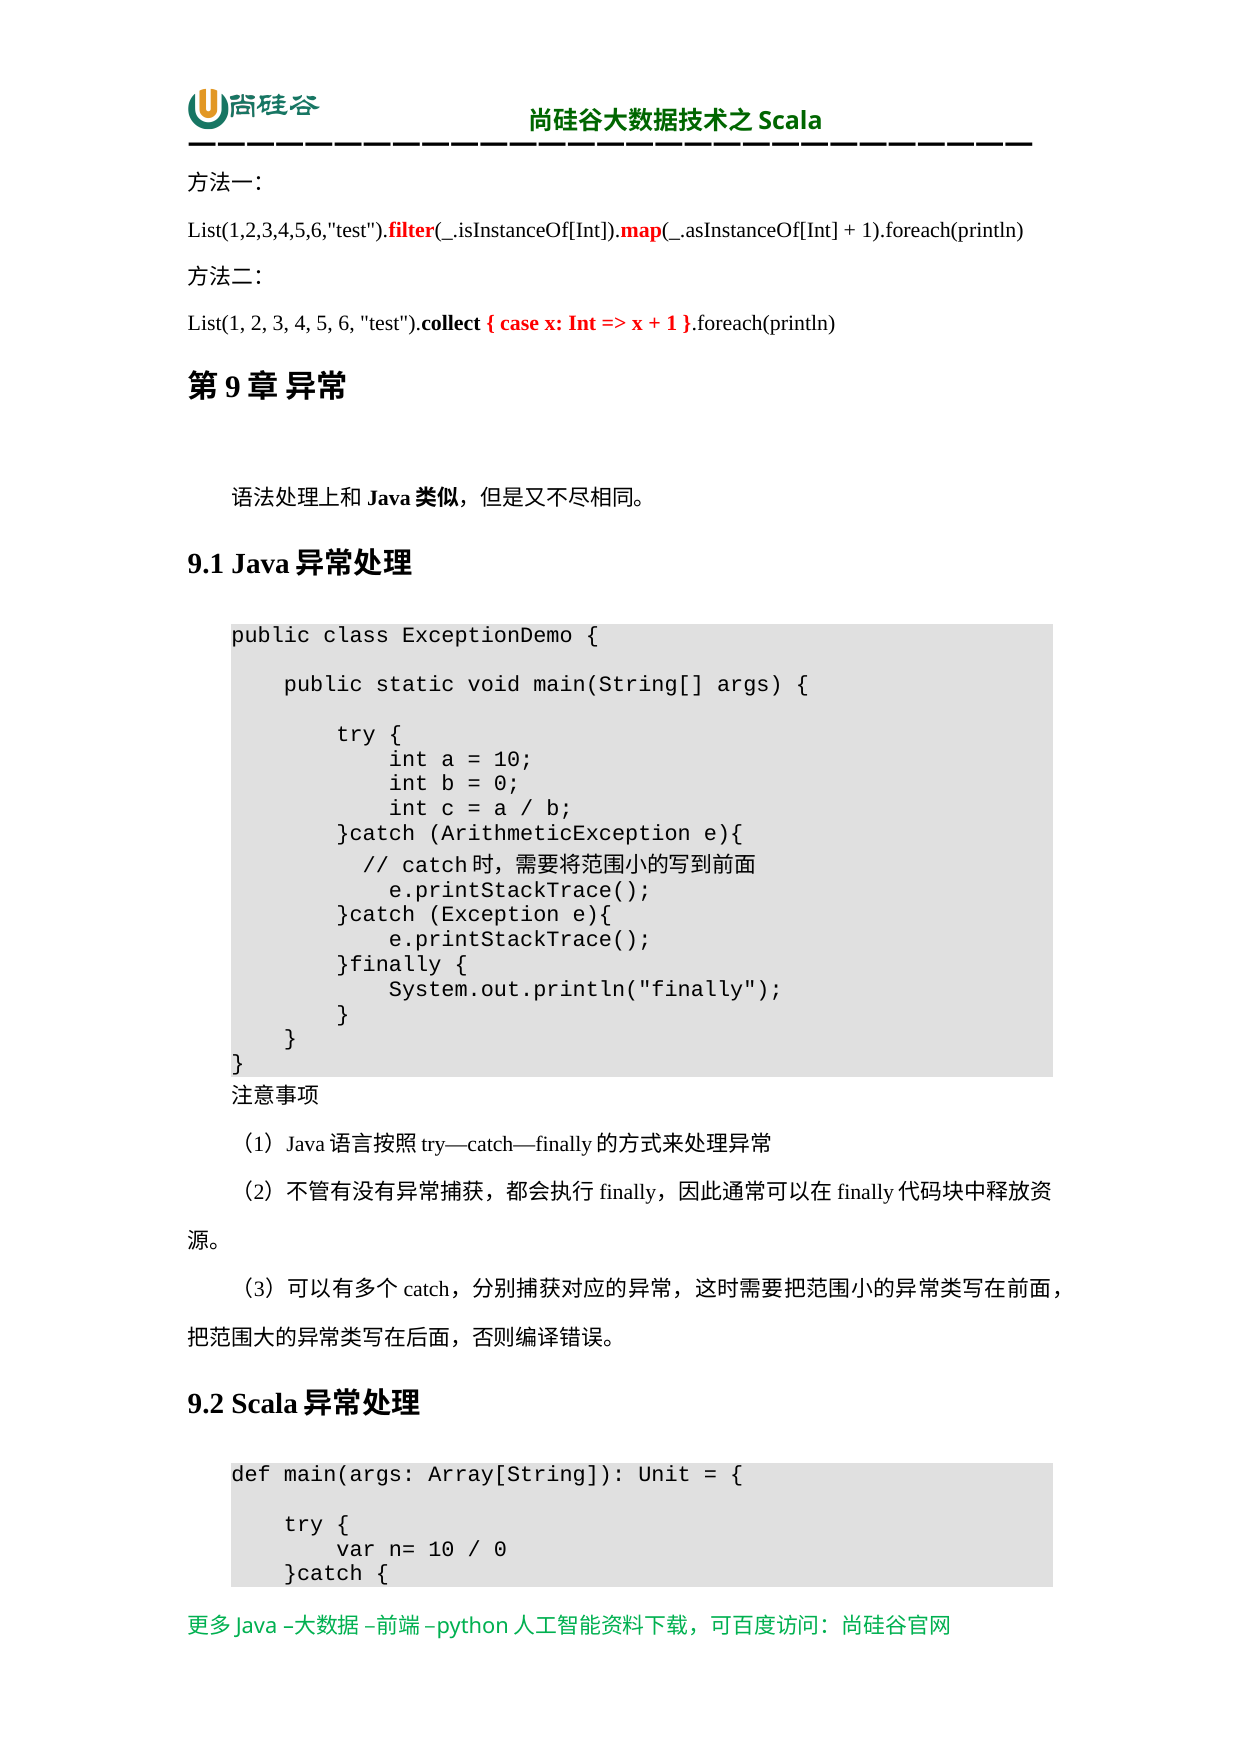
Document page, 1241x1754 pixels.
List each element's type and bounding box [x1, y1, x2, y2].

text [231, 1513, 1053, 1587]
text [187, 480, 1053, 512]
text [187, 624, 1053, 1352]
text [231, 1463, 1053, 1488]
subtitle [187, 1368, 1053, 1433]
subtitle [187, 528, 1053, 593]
picture [187, 88, 321, 130]
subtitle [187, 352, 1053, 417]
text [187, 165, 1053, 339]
